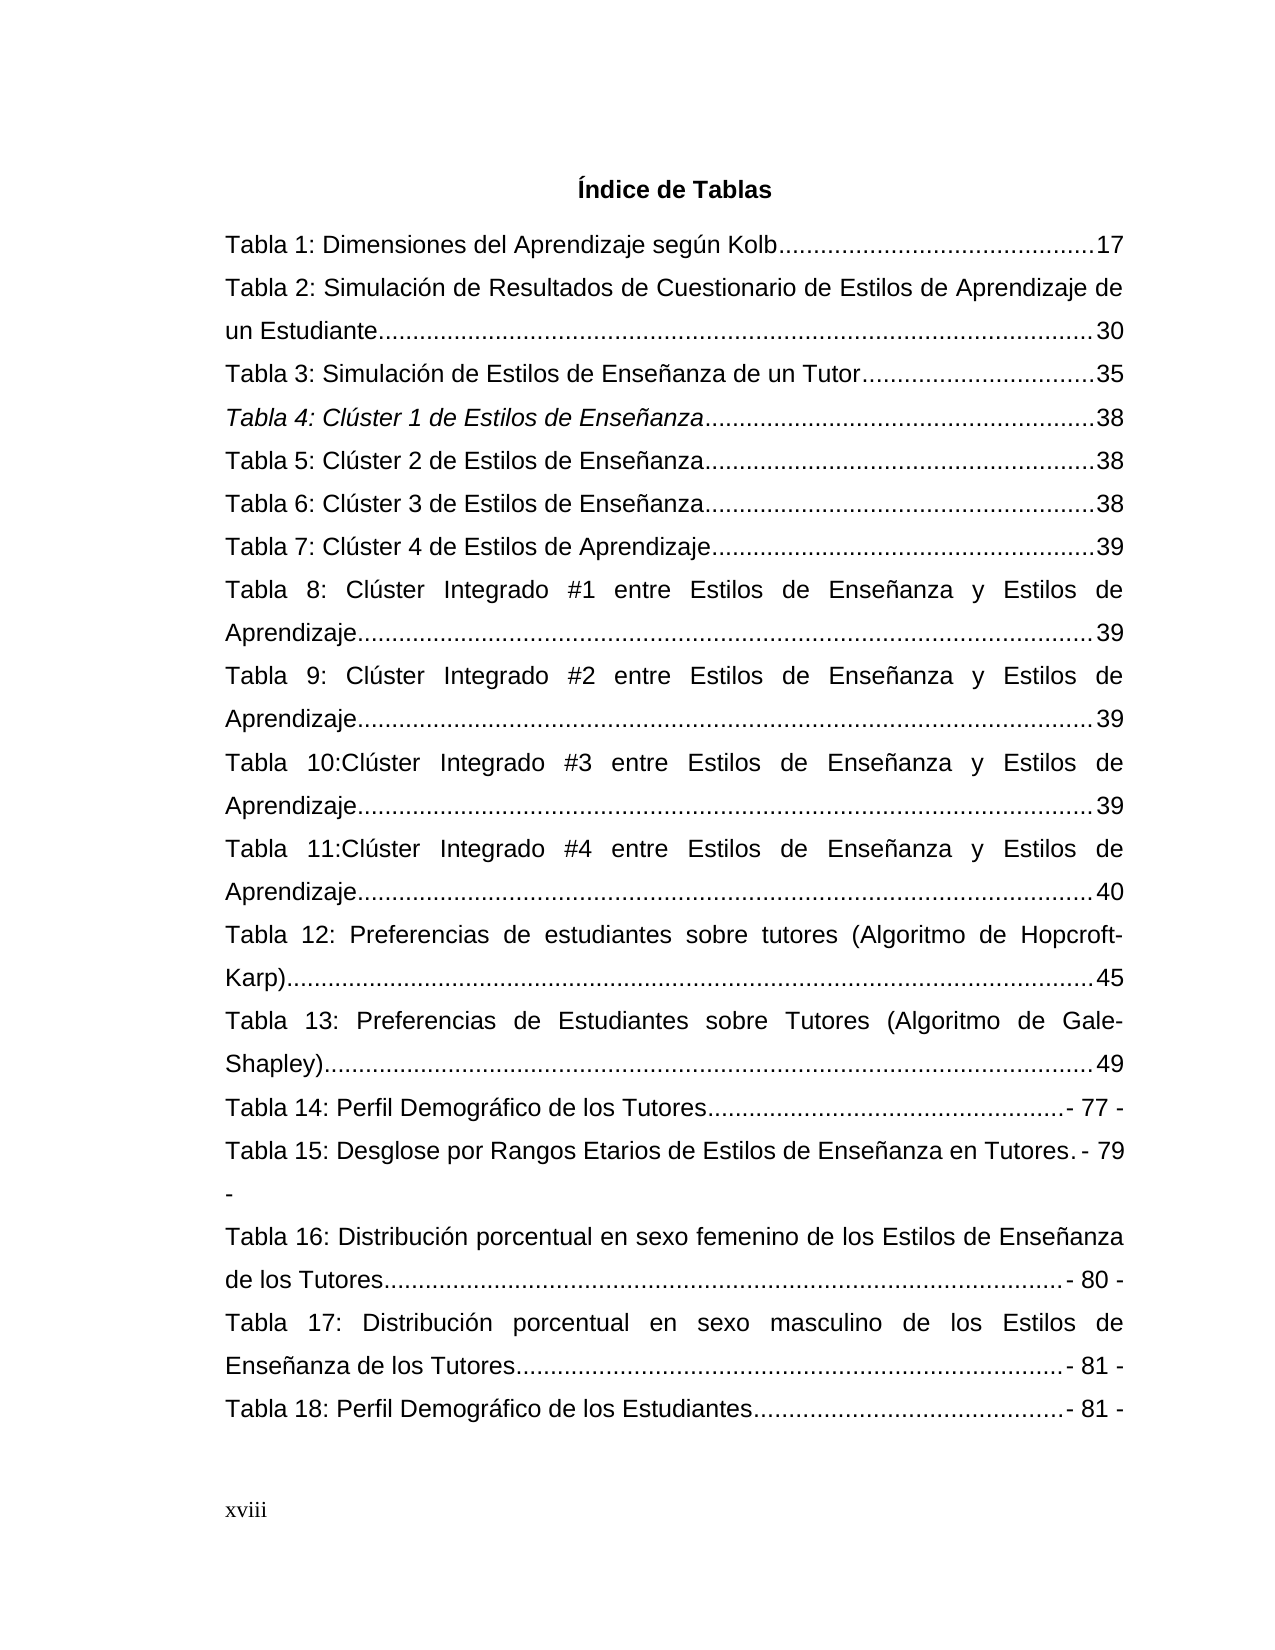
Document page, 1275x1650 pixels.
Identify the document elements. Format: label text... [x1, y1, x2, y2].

text Tabla 6: Clúster 3 de Estilos de Enseñanza 38 [225, 489, 1125, 518]
text Tabla 5: Clúster 2 de Estilos de Enseñanza 38 [225, 446, 1125, 474]
text Tabla 16: Distribución porcentual en sexo femenino de los Estilos de Enseñanza de los Tutores - 80 - [225, 1222, 1125, 1294]
text Tabla 10:Clúster Integrado #3 entre Estilos de Enseñanza y Estilos de Aprendizaje 39 [225, 748, 1125, 819]
text Tabla 13: Preferencias de Estudiantes sobre Tutores (Algoritmo de Gale-Shapley) 49 [225, 1006, 1125, 1078]
text Tabla 3: Simulación de Estilos de Enseñanza de un Tutor 35 [225, 359, 1125, 388]
text Tabla 17: Distribución porcentual en sexo masculino de los Estilos de Enseñanza de los Tutores - 81 - [225, 1308, 1125, 1380]
subtitle Índice de Tablas [225, 175, 1125, 204]
text Tabla 1: Dimensiones del Aprendizaje según Kolb 17 [225, 230, 1125, 259]
text Tabla 9: Clúster Integrado #2 entre Estilos de Enseñanza y Estilos de Aprendizaje 39 [225, 661, 1125, 733]
text Tabla 8: Clúster Integrado #1 entre Estilos de Enseñanza y Estilos de Aprendizaje 39 [225, 575, 1125, 647]
text Tabla 18: Perfil Demográfico de los Estudiantes - 81 - [225, 1394, 1125, 1423]
text Tabla 7: Clúster 4 de Estilos de Aprendizaje 39 [225, 532, 1125, 561]
text Tabla 2: Simulación de Resultados de Cuestionario de Estilos de Aprendizaje de un Estudiante 30 [225, 273, 1125, 345]
text Tabla 12: Preferencias de estudiantes sobre tutores (Algoritmo de Hopcroft-Karp) 45 [225, 920, 1125, 992]
text Tabla 15: Desglose por Rangos Etarios de Estilos de Enseñanza en Tutores - 79 - [225, 1136, 1125, 1208]
text Tabla 14: Perfil Demográfico de los Tutores - 77 - [225, 1093, 1125, 1121]
text Tabla 4: Clúster 1 de Estilos de Enseñanza 38 [225, 403, 1125, 431]
text Tabla 11:Clúster Integrado #4 entre Estilos de Enseñanza y Estilos de Aprendizaje 40 [225, 834, 1125, 906]
